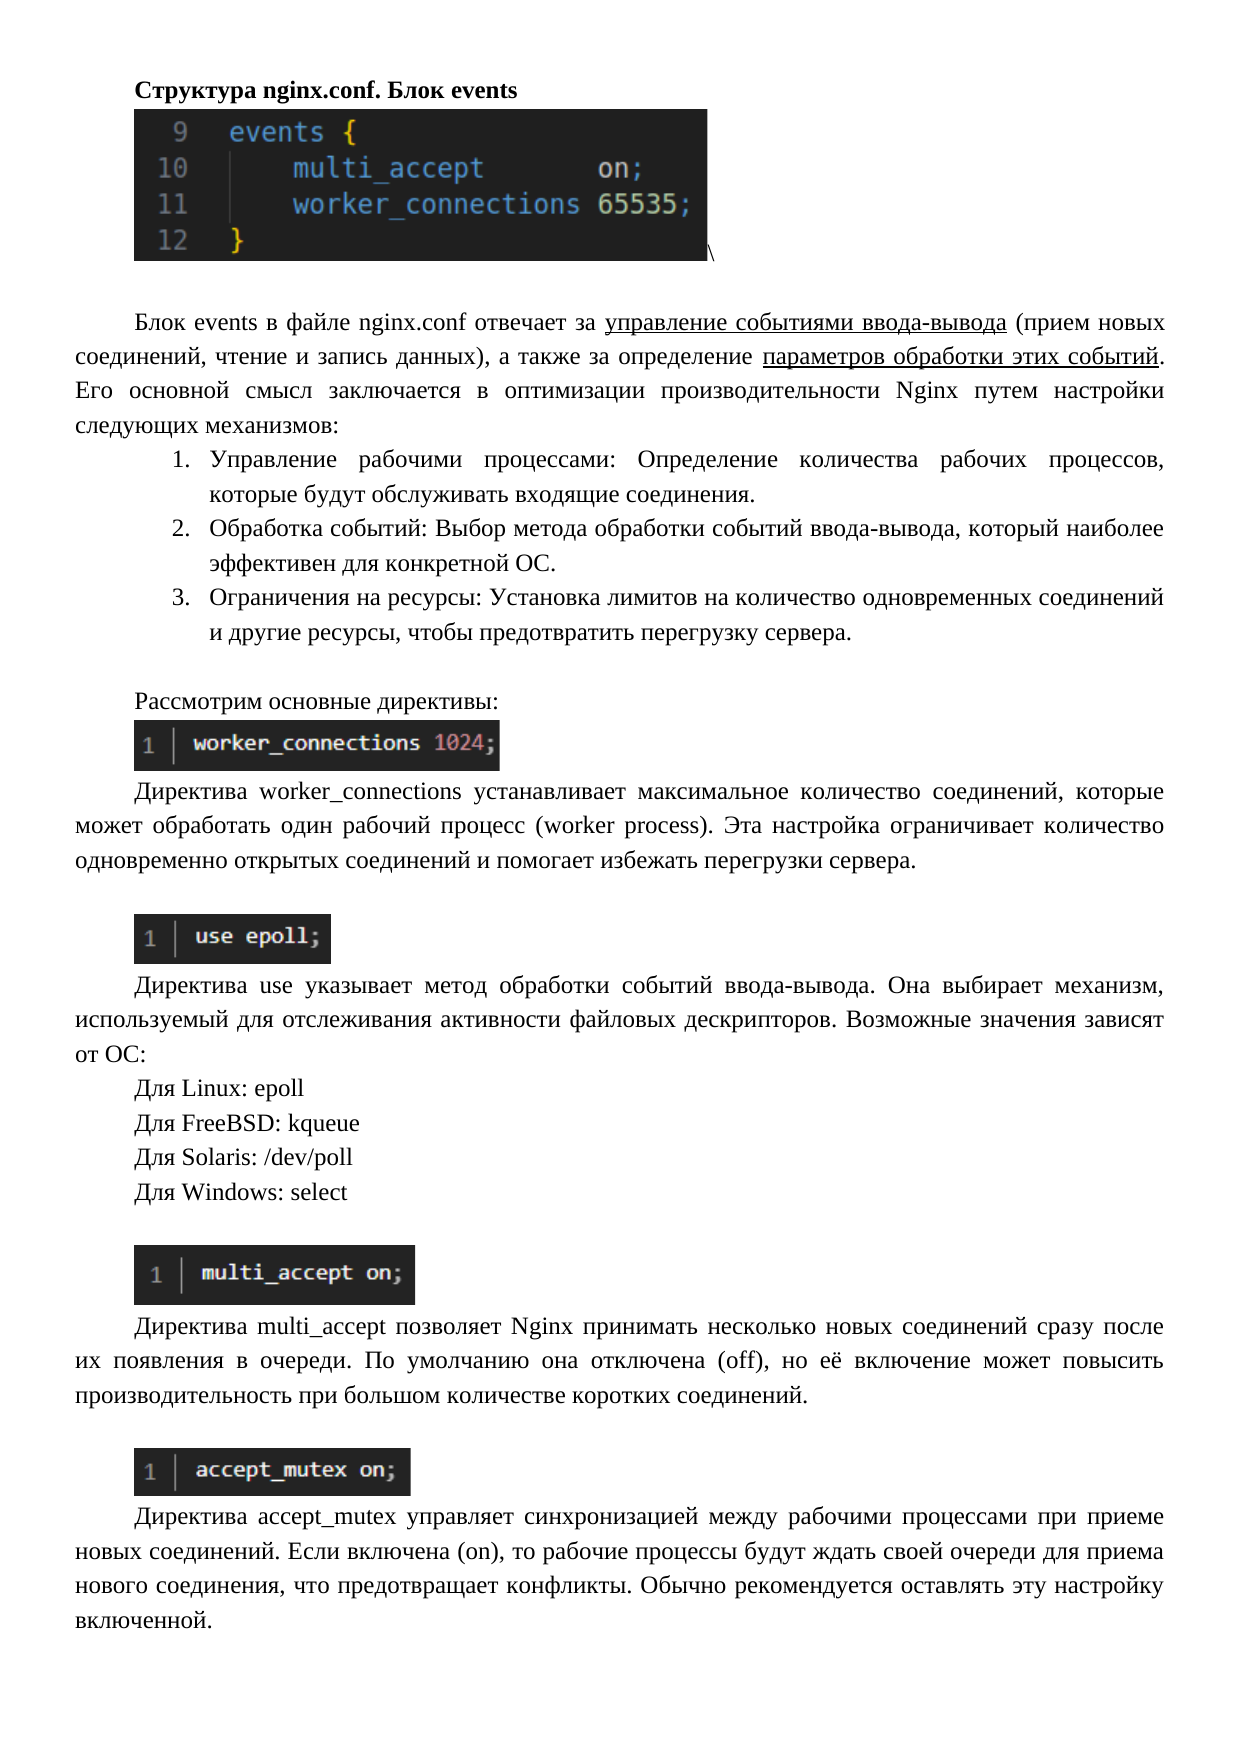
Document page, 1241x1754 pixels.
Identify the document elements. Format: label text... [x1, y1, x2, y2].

picture [134, 914, 331, 964]
text Директива accept_mutex управляет синхронизацией между рабочими процессами при приеме новых соединений. Если включена (on), то рабочие процессы будут ждать своей очереди для приема нового соединения, что предотвращает конфликты. Обычно рекомендуется оставлять эту настройку включенной. [75, 1501, 1165, 1633]
picture [134, 1448, 411, 1496]
text Для Linux: epoll [75, 1073, 1165, 1102]
list Обработка событий: Выбор метода обработки событий ввода-вывода, который наиболее эффективен для конкретной ОС. [172, 513, 1165, 577]
text Директива worker_connections устанавливает максимальное количество соединений, которые может обработать один рабочий процесс (worker process). Эта настройка ограничивает количество одновременно открытых соединений и помогает избежать перегрузки сервера. [75, 776, 1165, 874]
text Для FreeBSD: kqueue [75, 1108, 1165, 1136]
list Ограничения на ресурсы: Установка лимитов на количество одновременных соединений и другие ресурсы, чтобы предотвратить перегрузку сервера. [172, 582, 1165, 646]
picture [134, 109, 708, 261]
list Управление рабочими процессами: Определение количества рабочих процессов, которые будут обслуживать входящие соединения. [172, 444, 1165, 508]
text Для Solaris: /dev/poll [75, 1142, 1165, 1171]
text Директива use указывает метод обработки событий ввода-вывода. Она выбирает механизм, используемый для отслеживания активности файловых дескрипторов. Возможные значения зависят от ОС: [75, 970, 1165, 1067]
picture [134, 1245, 416, 1305]
text Для Windows: select [75, 1177, 1165, 1205]
text Рассмотрим основные директивы: [75, 686, 1165, 715]
text Блок events в файле nginx.conf отвечает за управление событиями ввода-вывода (прием новых соединений, чтение и запись данных), а также за определение параметров обработки этих событий. Его основной смысл заключается в оптимизации производительности Nginx путем настройки следующих механизмов: [75, 307, 1165, 439]
subtitle Структура nginx.conf. Блок events [75, 75, 1165, 104]
picture [134, 720, 500, 771]
text Директива multi_accept позволяет Nginx принимать несколько новых соединений сразу после их появления в очереди. По умолчанию она отключена (off), но её включение может повысить производительность при большом количестве коротких соединений. [75, 1311, 1165, 1408]
